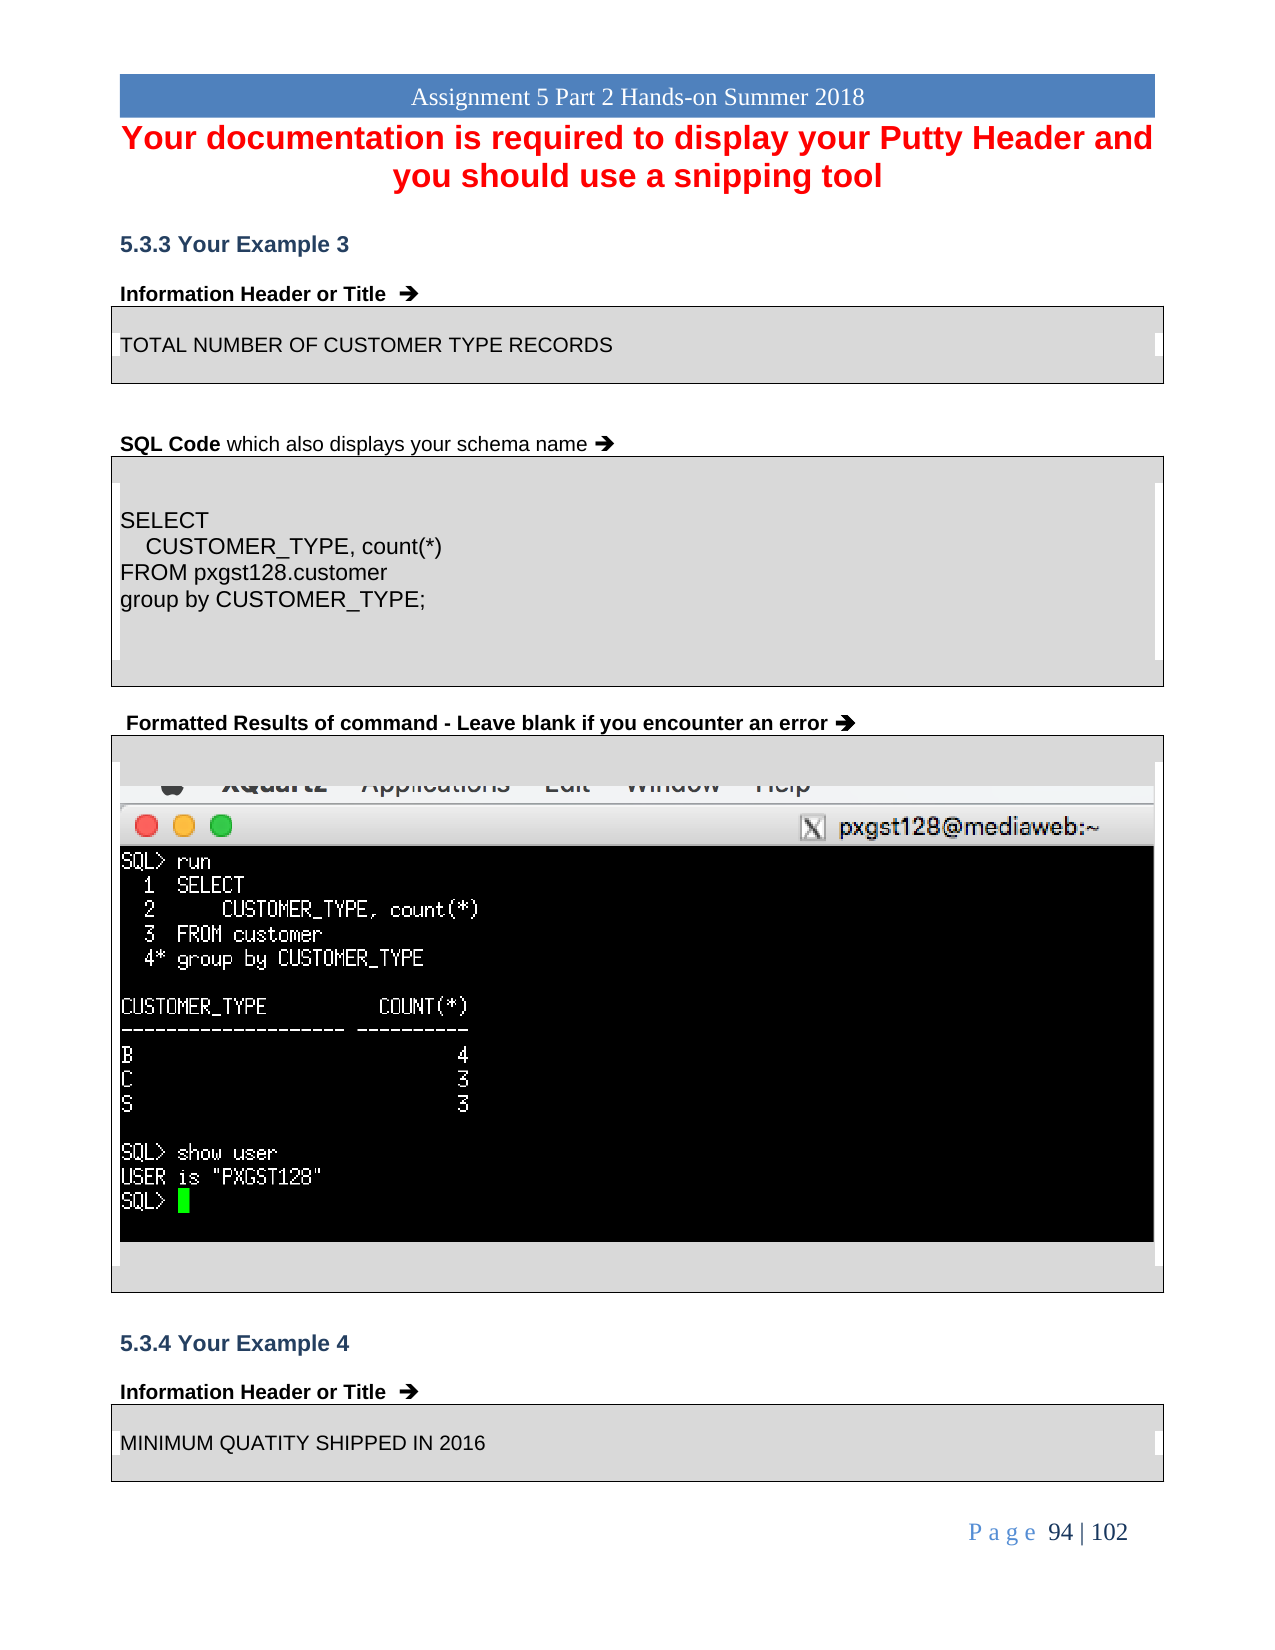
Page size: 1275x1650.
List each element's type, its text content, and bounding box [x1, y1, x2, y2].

text MINIMUM QUATITY SHIPPED IN 2016 [120, 1431, 1155, 1452]
text FROM pxgst128.customer [120, 559, 1155, 586]
text Information Header or Title [120, 1380, 1155, 1404]
picture [120, 786, 1154, 1242]
text SELECT [120, 507, 1155, 533]
text group by CUSTOMER_TYPE; [120, 586, 1155, 612]
subtitle 5.3.3 Your Example 3 [120, 231, 1155, 257]
text CUSTOMER_TYPE, count(*) [120, 533, 1155, 559]
text Formatted Results of command - Leave blank if you encounter an error [120, 711, 1155, 735]
text TOTAL NUMBER OF CUSTOMER TYPE RECORDS [120, 333, 1155, 353]
text Your documentation is required to display your Putty Header and you should use a snipping tool [120, 118, 1155, 195]
text SQL Code which also displays your schema name [120, 432, 1155, 456]
text Information Header or Title [120, 281, 1155, 306]
subtitle 5.3.4 Your Example 4 [120, 1329, 1155, 1356]
